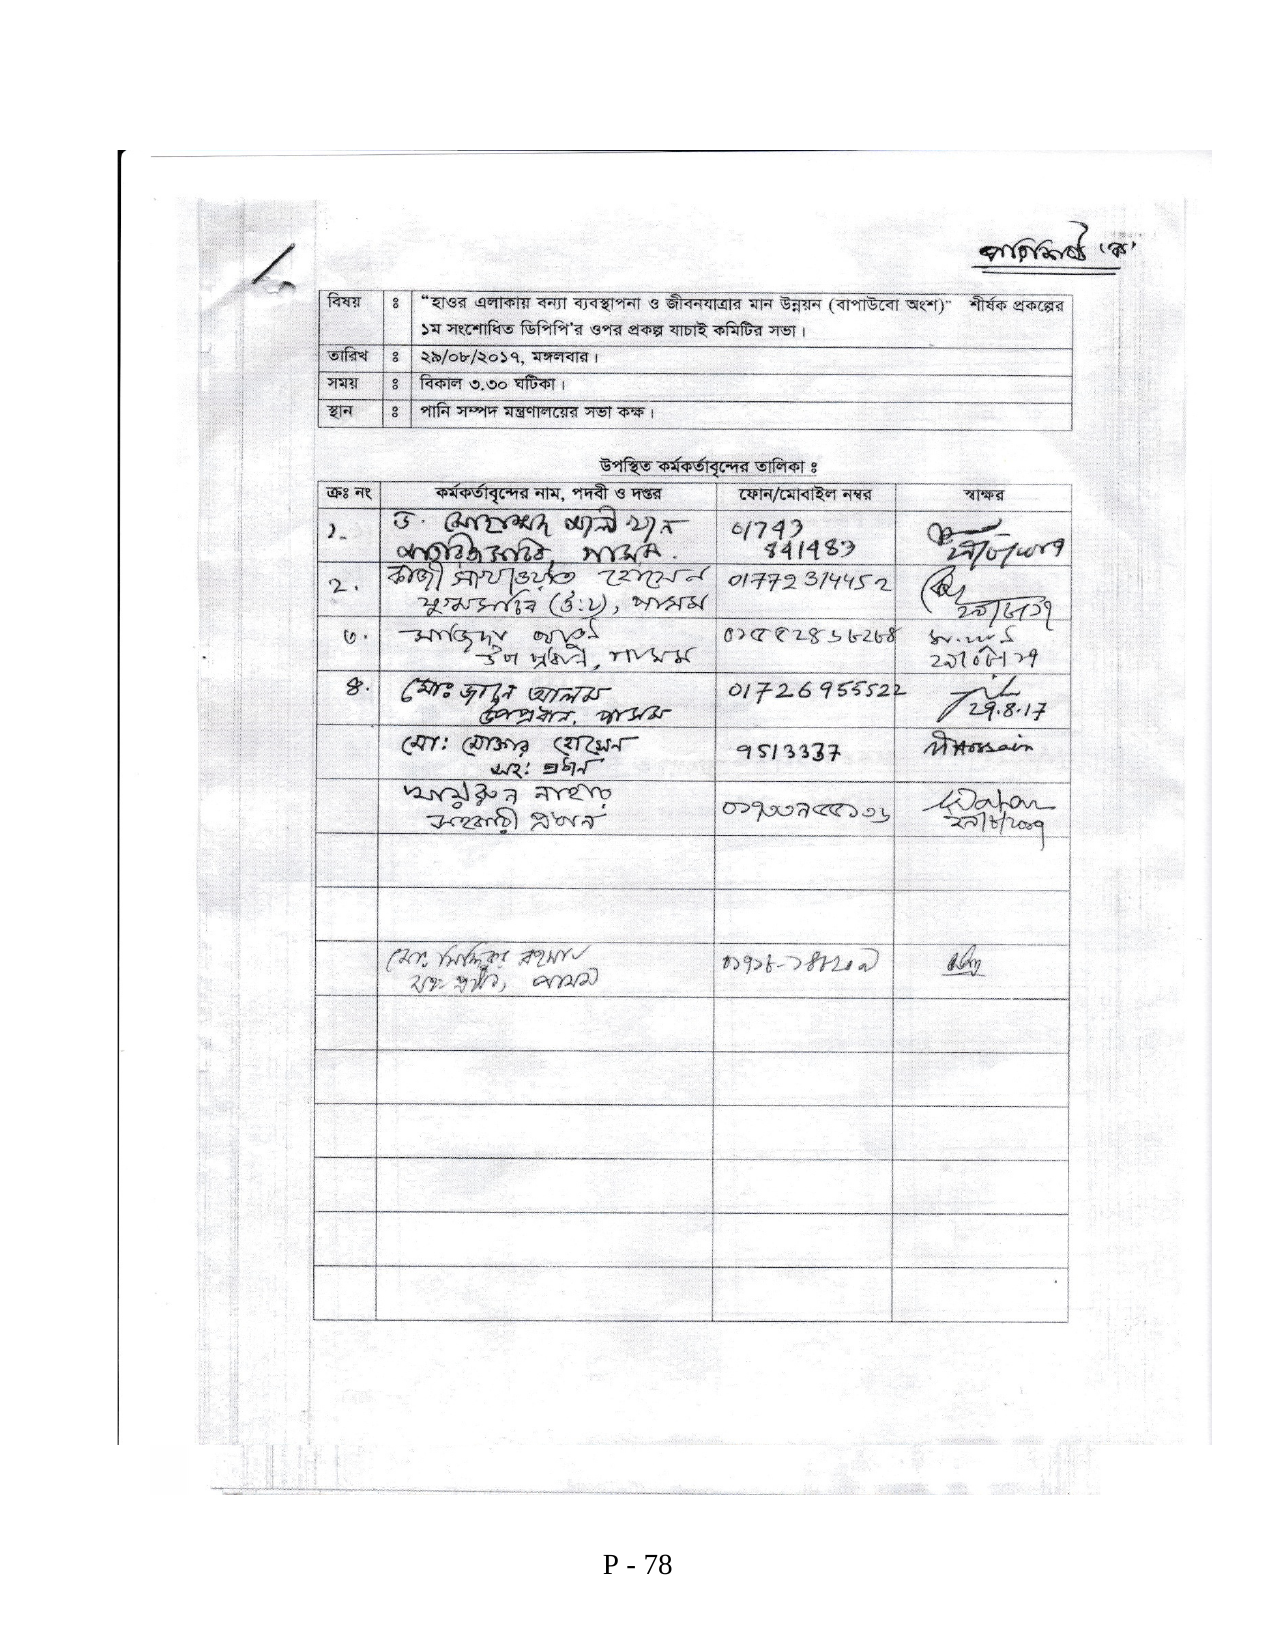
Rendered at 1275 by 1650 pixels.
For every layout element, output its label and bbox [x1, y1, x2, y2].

picture [117, 150, 1212, 1495]
